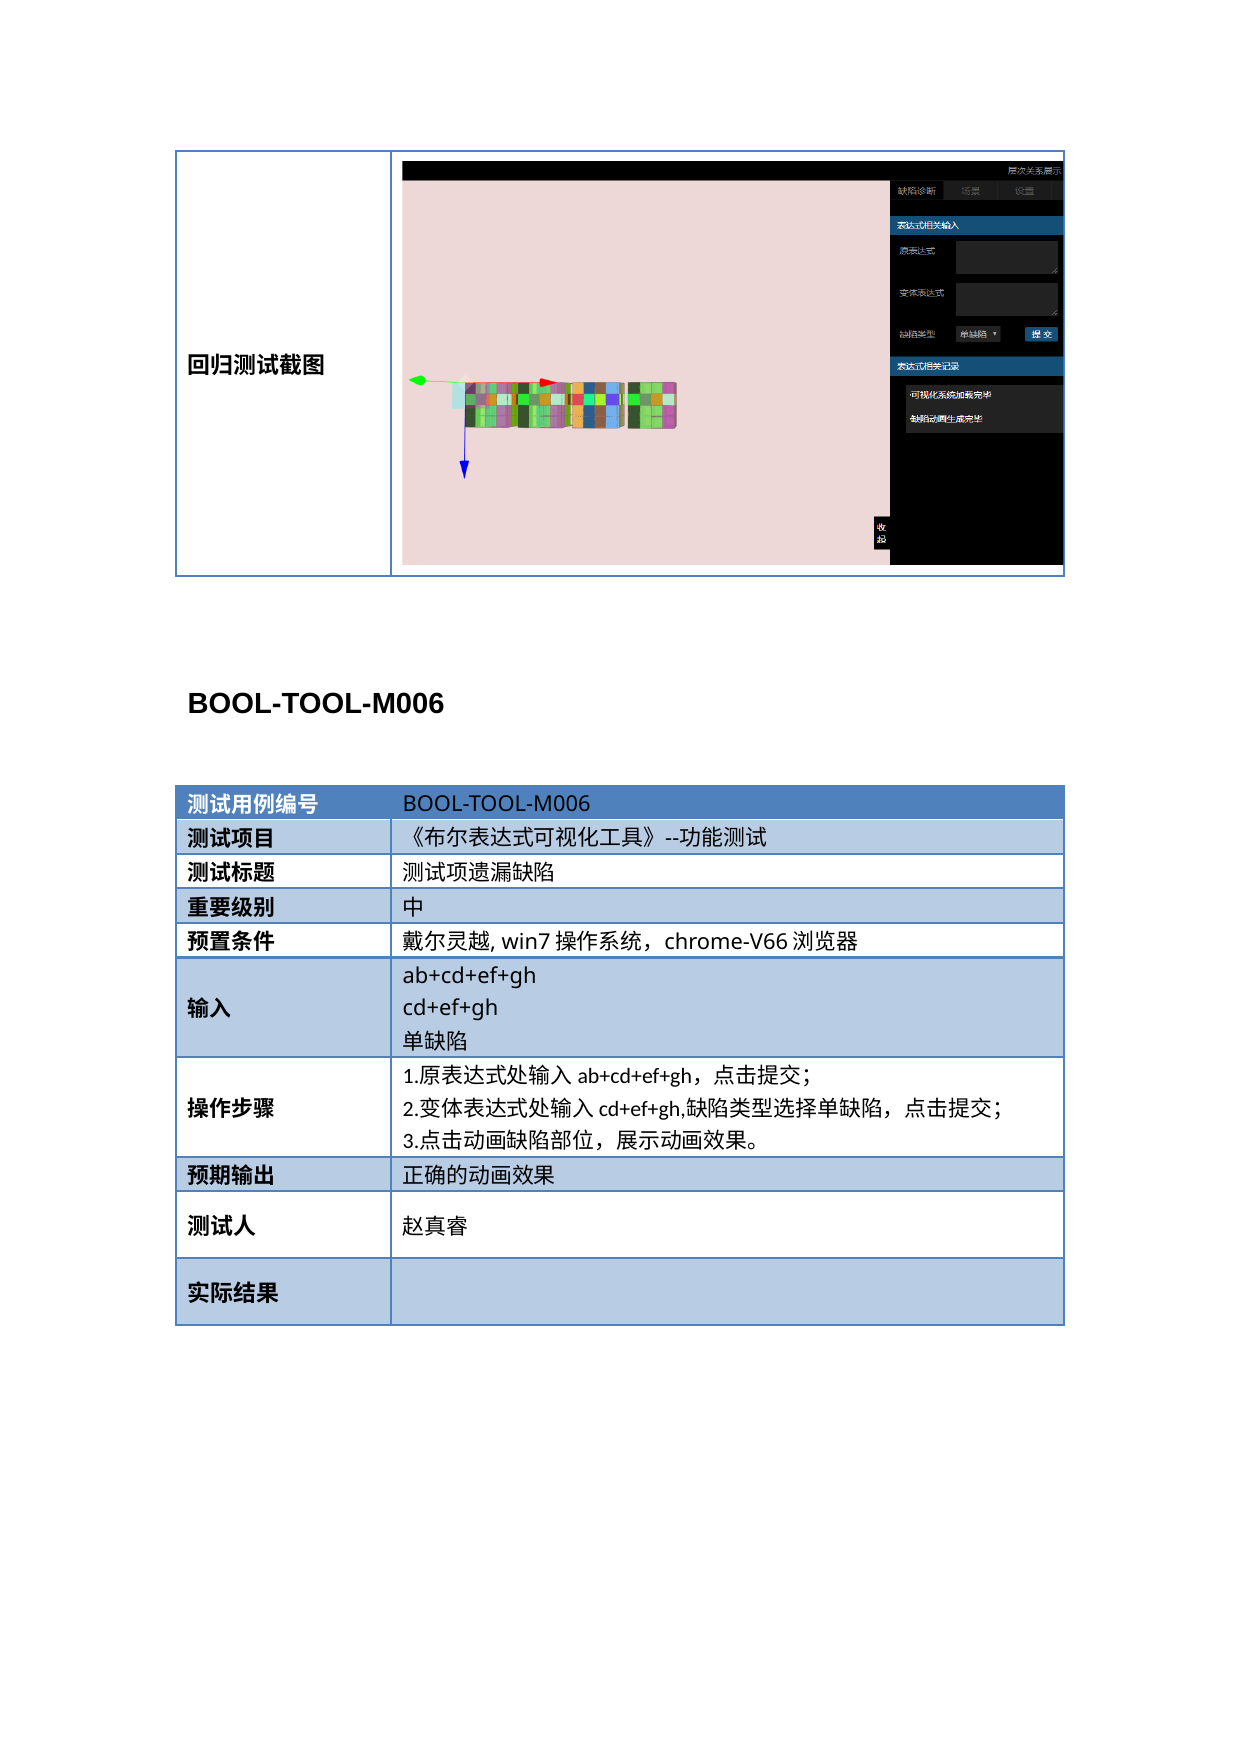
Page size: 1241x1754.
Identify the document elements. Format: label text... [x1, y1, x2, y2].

table_cell 正确的动画效果 [392, 1158, 1063, 1190]
table_cell 预期输出 [177, 1158, 390, 1190]
table_cell 输入 [177, 959, 390, 1056]
table_cell 操作步骤 [177, 1058, 390, 1156]
table_cell 测试标题 [177, 855, 390, 887]
picture [402, 161, 1064, 565]
table_header BOOL-TOOL-M006 [392, 787, 1063, 819]
table_cell 中 [392, 889, 1063, 922]
table_cell 赵真睿 [392, 1192, 1063, 1257]
subtitle BOOL-TOOL-M006 [187, 671, 1053, 736]
table_cell 《布尔表达式可视化工具》--功能测试 [392, 820, 1063, 853]
table_cell 回归测试截图 [177, 152, 390, 574]
table_cell 测试项目 [177, 820, 390, 853]
table_cell 实际结果 [177, 1259, 390, 1324]
table_cell 测试人 [177, 1192, 390, 1257]
table_cell 测试项遗漏缺陷 [392, 855, 1063, 887]
table_cell [392, 1259, 1063, 1324]
table_header 测试用例编号 [177, 787, 390, 819]
table_cell 重要级别 [177, 889, 390, 922]
table_cell 1.原表达式处输入 ab+cd+ef+gh，点击提交； 2.变体表达式处输入cd+ef+gh,缺陷类型选择单缺陷，点击提交； 3.点击动画缺陷部位，展示动画效果。 [392, 1058, 1063, 1156]
table_cell 戴尔灵越, win7操作系统，chrome-V66浏览器 [392, 924, 1063, 956]
table_cell ab+cd+ef+gh cd+ef+gh 单缺陷 [392, 959, 1063, 1056]
table_cell 预置条件 [177, 924, 390, 956]
table_cell [392, 152, 1063, 574]
